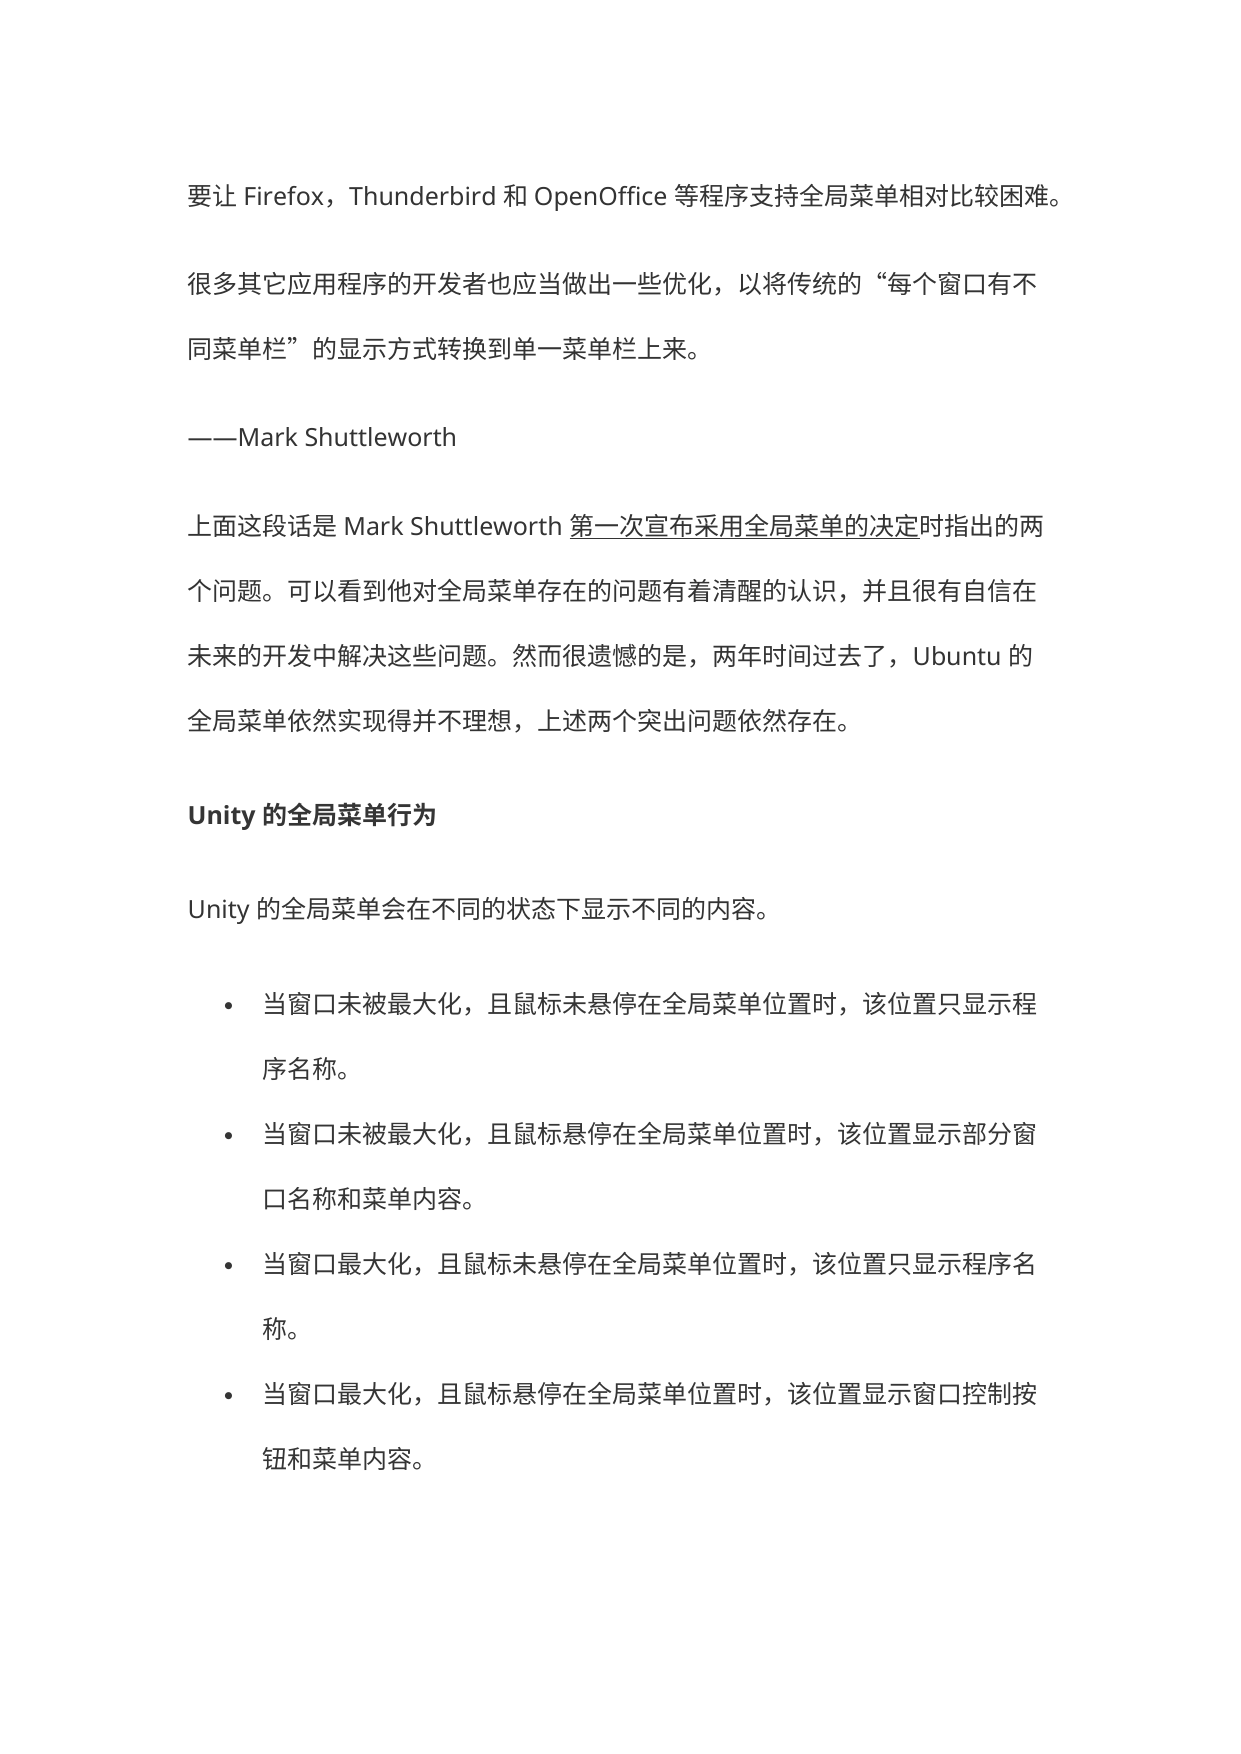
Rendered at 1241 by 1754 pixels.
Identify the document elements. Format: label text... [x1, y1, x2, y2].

text Unity 的全局菜单会在不同的状态下显示不同的内容。 [187, 876, 1053, 941]
list 当窗口最大化，且鼠标未悬停在全局菜单位置时，该位置只显示程序名称。 [225, 1230, 1053, 1360]
text Unity 的全局菜单行为 [187, 781, 1053, 846]
list 当窗口未被最大化，且鼠标未悬停在全局菜单位置时，该位置只显示程序名称。 [225, 970, 1053, 1100]
text 要让 Firefox，Thunderbird 和 OpenOffice 等程序支持全局菜单相对比较困难。 [187, 162, 1053, 227]
text 上面这段话是 Mark Shuttleworth 第一次宣布采用全局菜单的决定时指出的两个问题。可以看到他对全局菜单存在的问题有着清醒的认识，并且很有自信在未来的开发中解决这些问题。然而很遗憾的是，两年时间过去了，Ubuntu 的全局菜单依然实现得并不理想，上述两个突出问题依然存在。 [187, 492, 1053, 752]
list 当窗口最大化，且鼠标悬停在全局菜单位置时，该位置显示窗口控制按钮和菜单内容。 [225, 1360, 1053, 1490]
text 很多其它应用程序的开发者也应当做出一些优化，以将传统的“每个窗口有不同菜单栏”的显示方式转换到单一菜单栏上来。 [187, 250, 1053, 380]
list 当窗口未被最大化，且鼠标悬停在全局菜单位置时，该位置显示部分窗口名称和菜单内容。 [225, 1100, 1053, 1230]
text ——Mark Shuttleworth [187, 404, 1053, 469]
